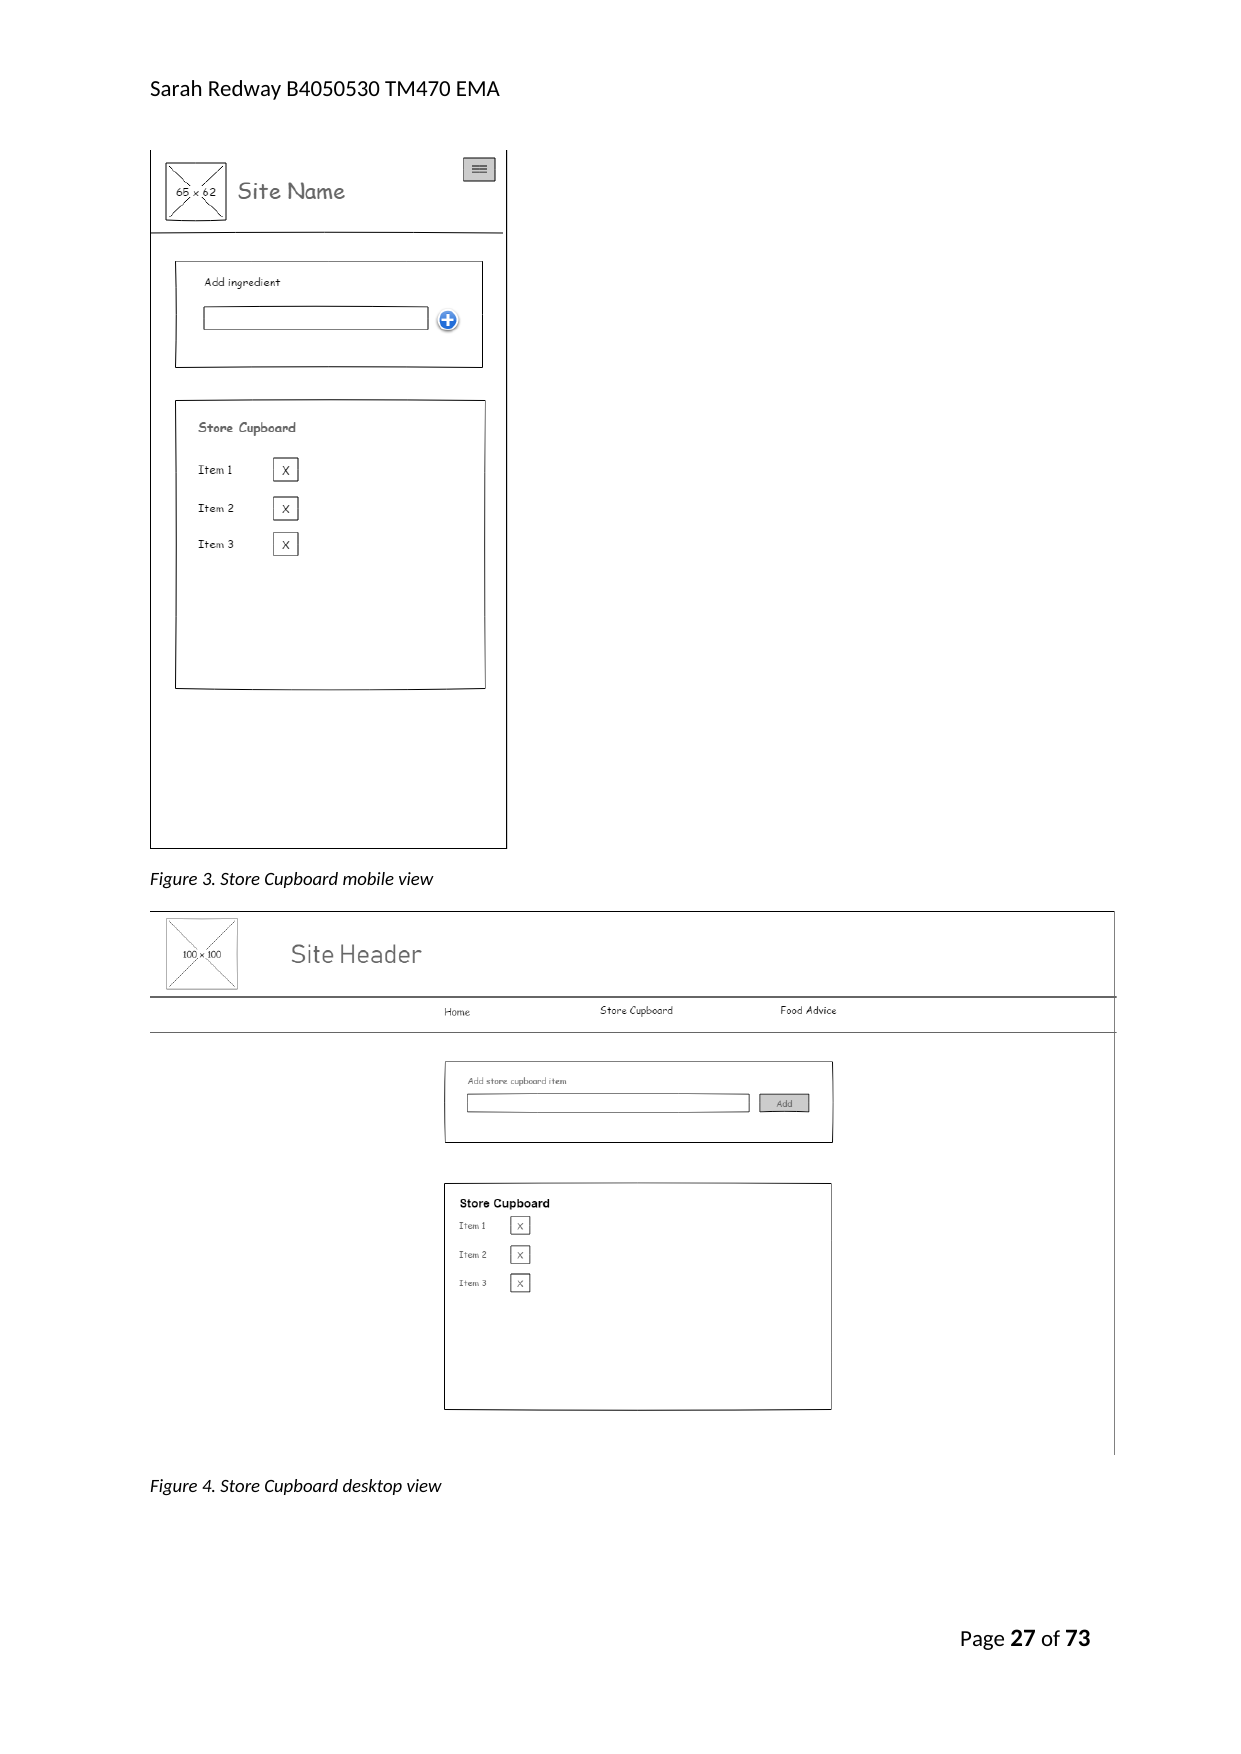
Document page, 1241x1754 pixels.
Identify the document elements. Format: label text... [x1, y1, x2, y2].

picture [150, 911, 1117, 1455]
text Figure 4. Store Cupboard desktop view [150, 1474, 1090, 1497]
picture [150, 150, 508, 849]
text Figure 3. Store Cupboard mobile view [150, 867, 1090, 890]
